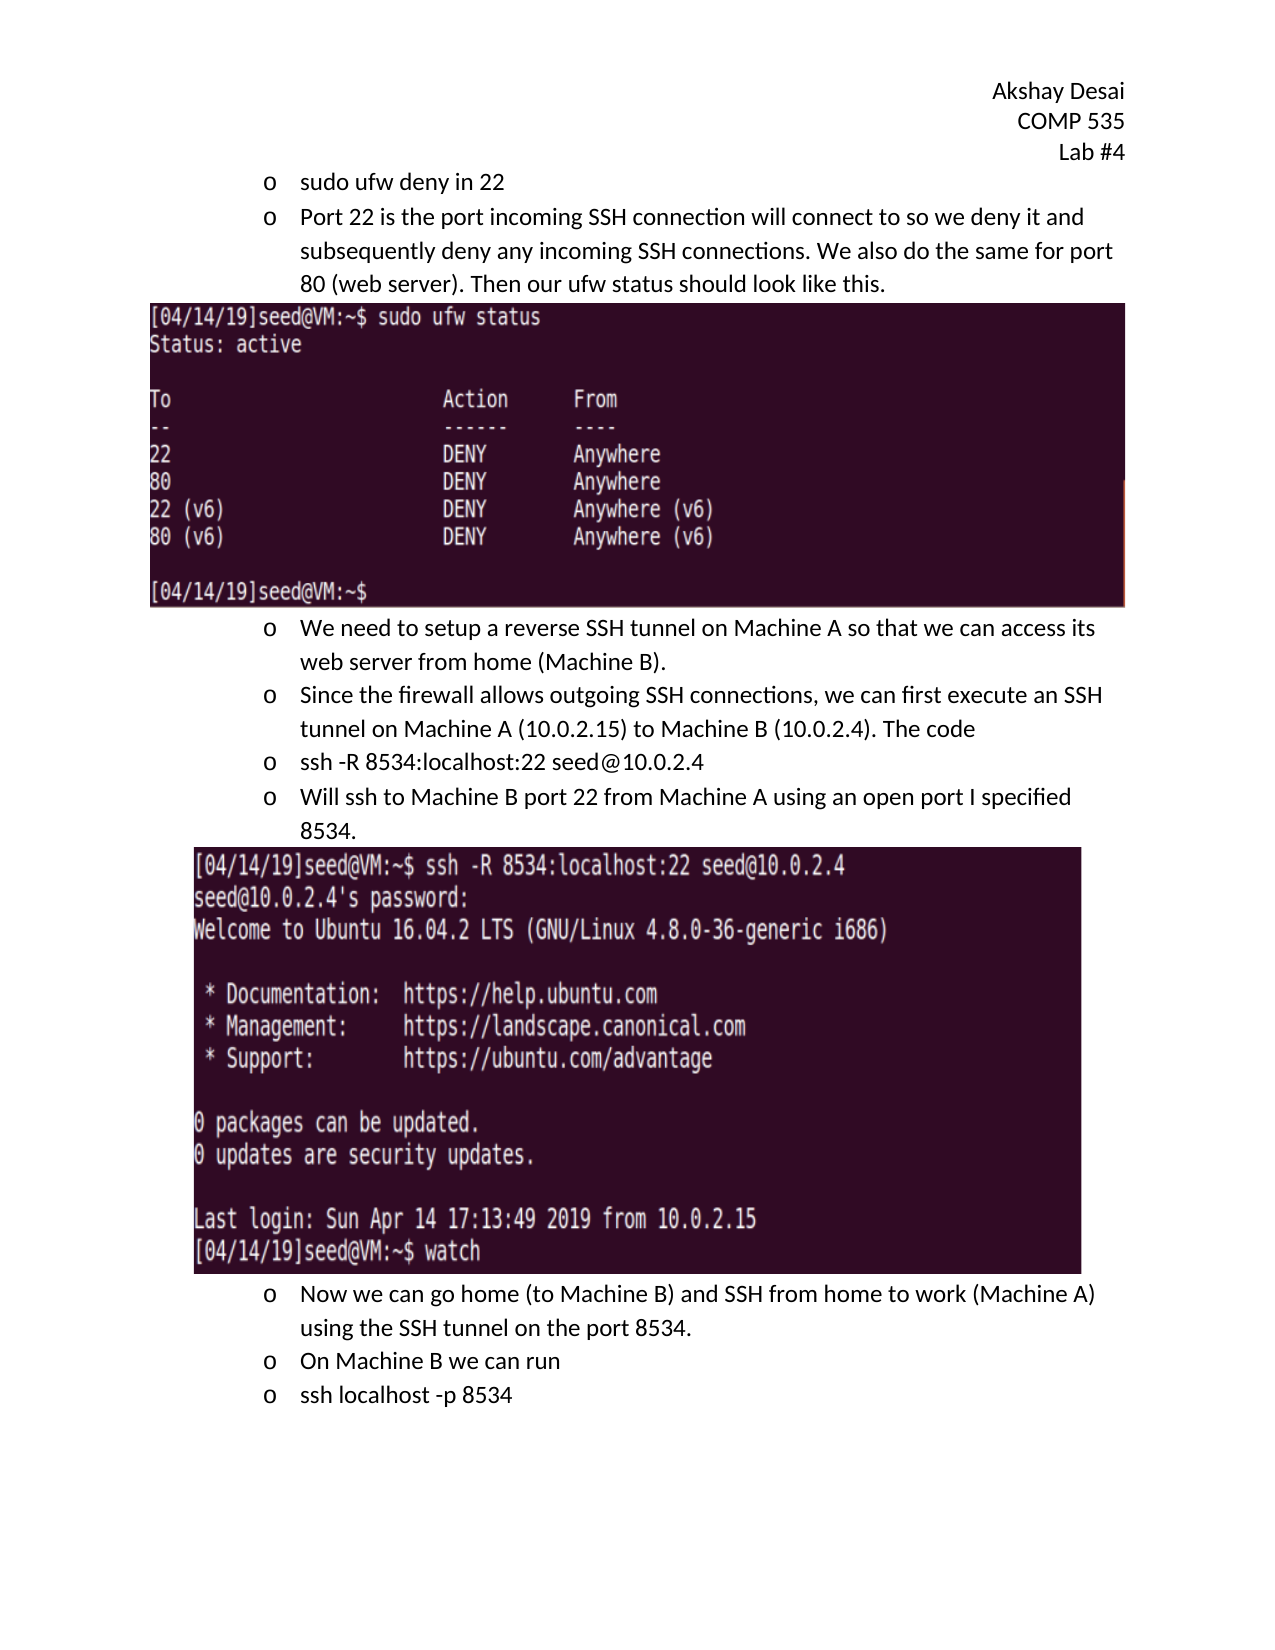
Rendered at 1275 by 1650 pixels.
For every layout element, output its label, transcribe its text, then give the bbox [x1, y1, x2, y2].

list We need to setup a reverse SSH tunnel on Machine A so that we can access its web server from home (Machine B). [262, 608, 1125, 677]
list sudo ufw deny in 22 [262, 167, 1125, 198]
list Port 22 is the port incoming SSH connection will connect to so we deny it and subsequently deny any incoming SSH connections. We also do the same for port 80 (web server). Then our ufw status should look like this. [262, 201, 1125, 298]
list Will ssh to Machine B port 22 from Machine A using an open port I specified 8534. [262, 781, 1125, 845]
picture [150, 303, 1125, 608]
picture [193, 847, 1082, 1274]
list Since the firewall allows outgoing SSH connections, we can first execute an SSH tunnel on Machine A (10.0.2.15) to Machine B (10.0.2.4). The code [262, 679, 1125, 744]
list On Machine B we can run [262, 1345, 1125, 1377]
list ssh localhost -p 8534 [262, 1379, 1125, 1411]
list ssh -R 8534:localhost:22 seed@10.0.2.4 [262, 746, 1125, 778]
